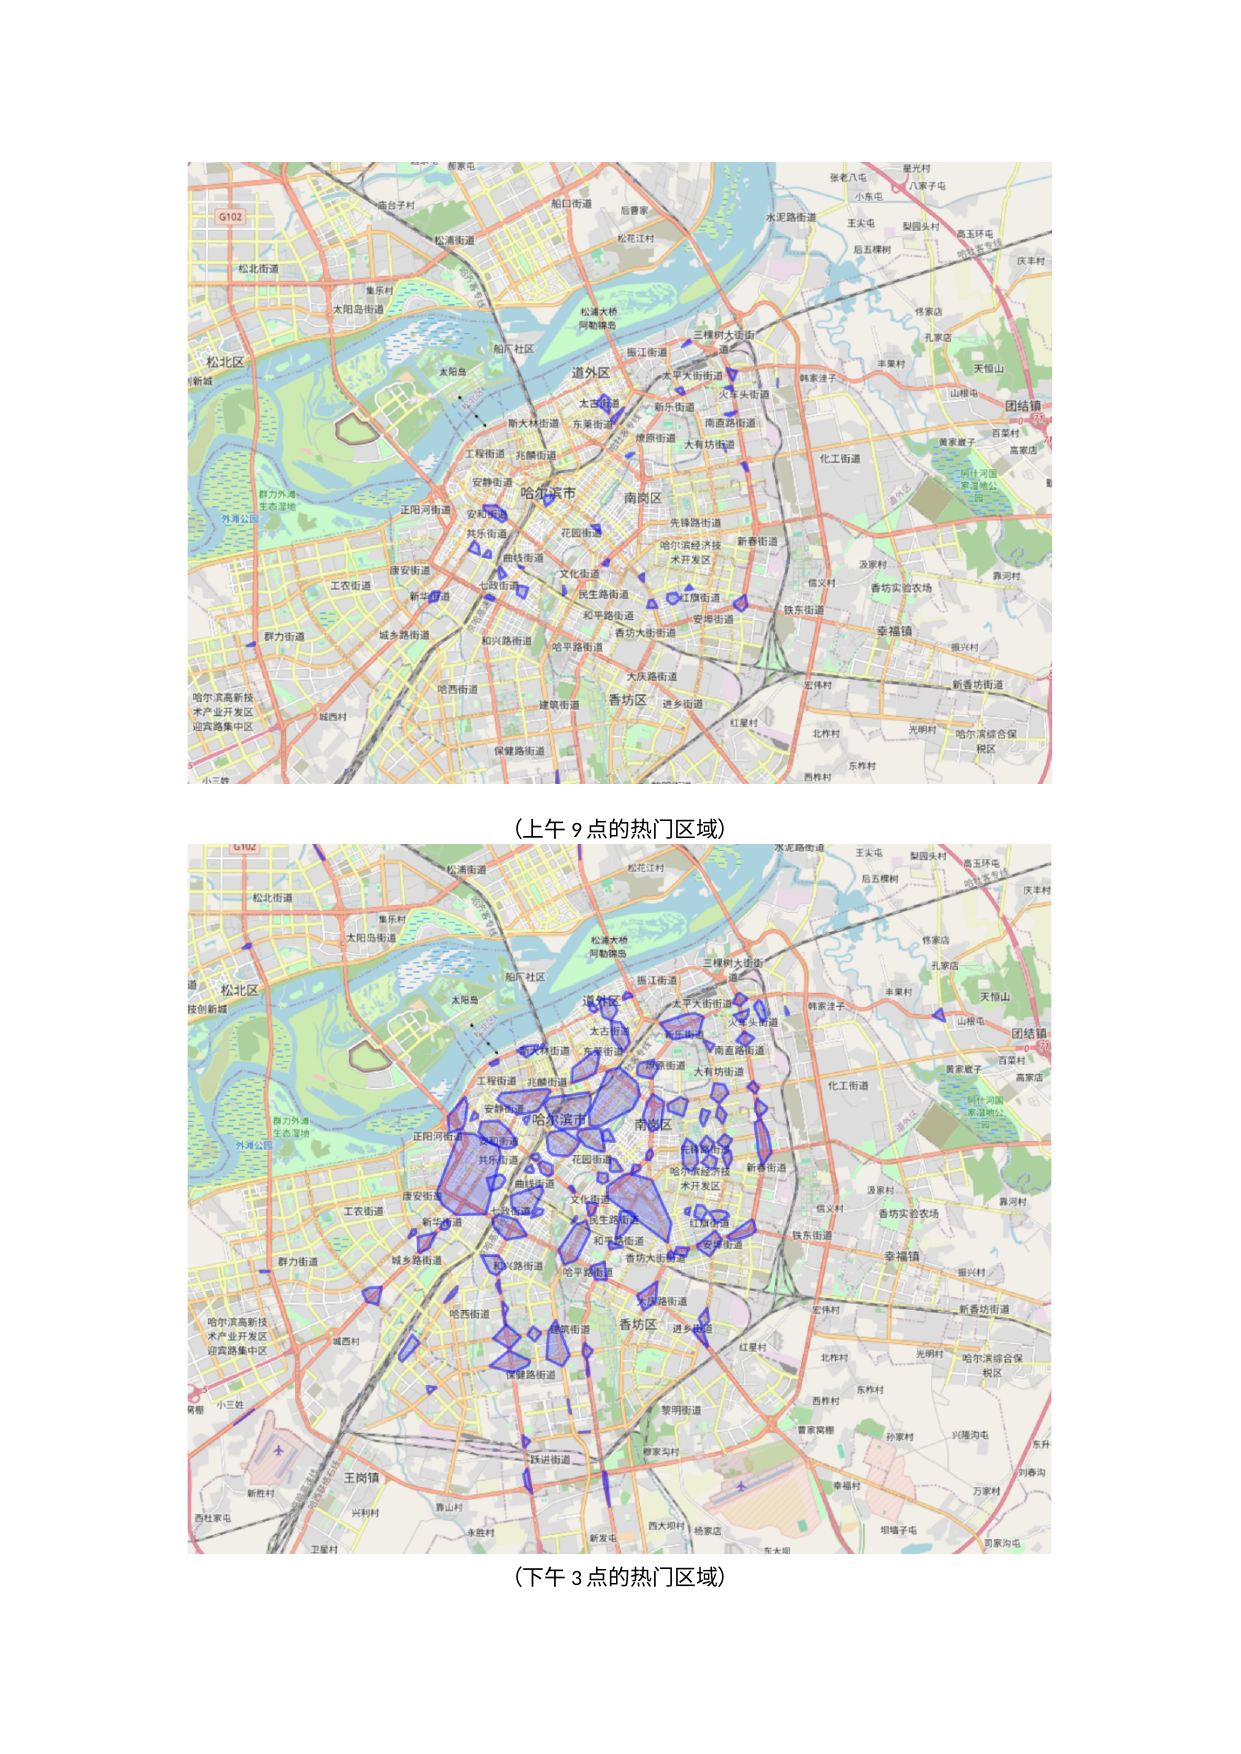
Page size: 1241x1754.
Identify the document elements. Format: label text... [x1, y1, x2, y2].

text （上午9点的热门区域） [187, 812, 1053, 844]
picture [187, 844, 1052, 1554]
text （下午3点的热门区域） [187, 1559, 1053, 1592]
picture [187, 162, 1053, 784]
